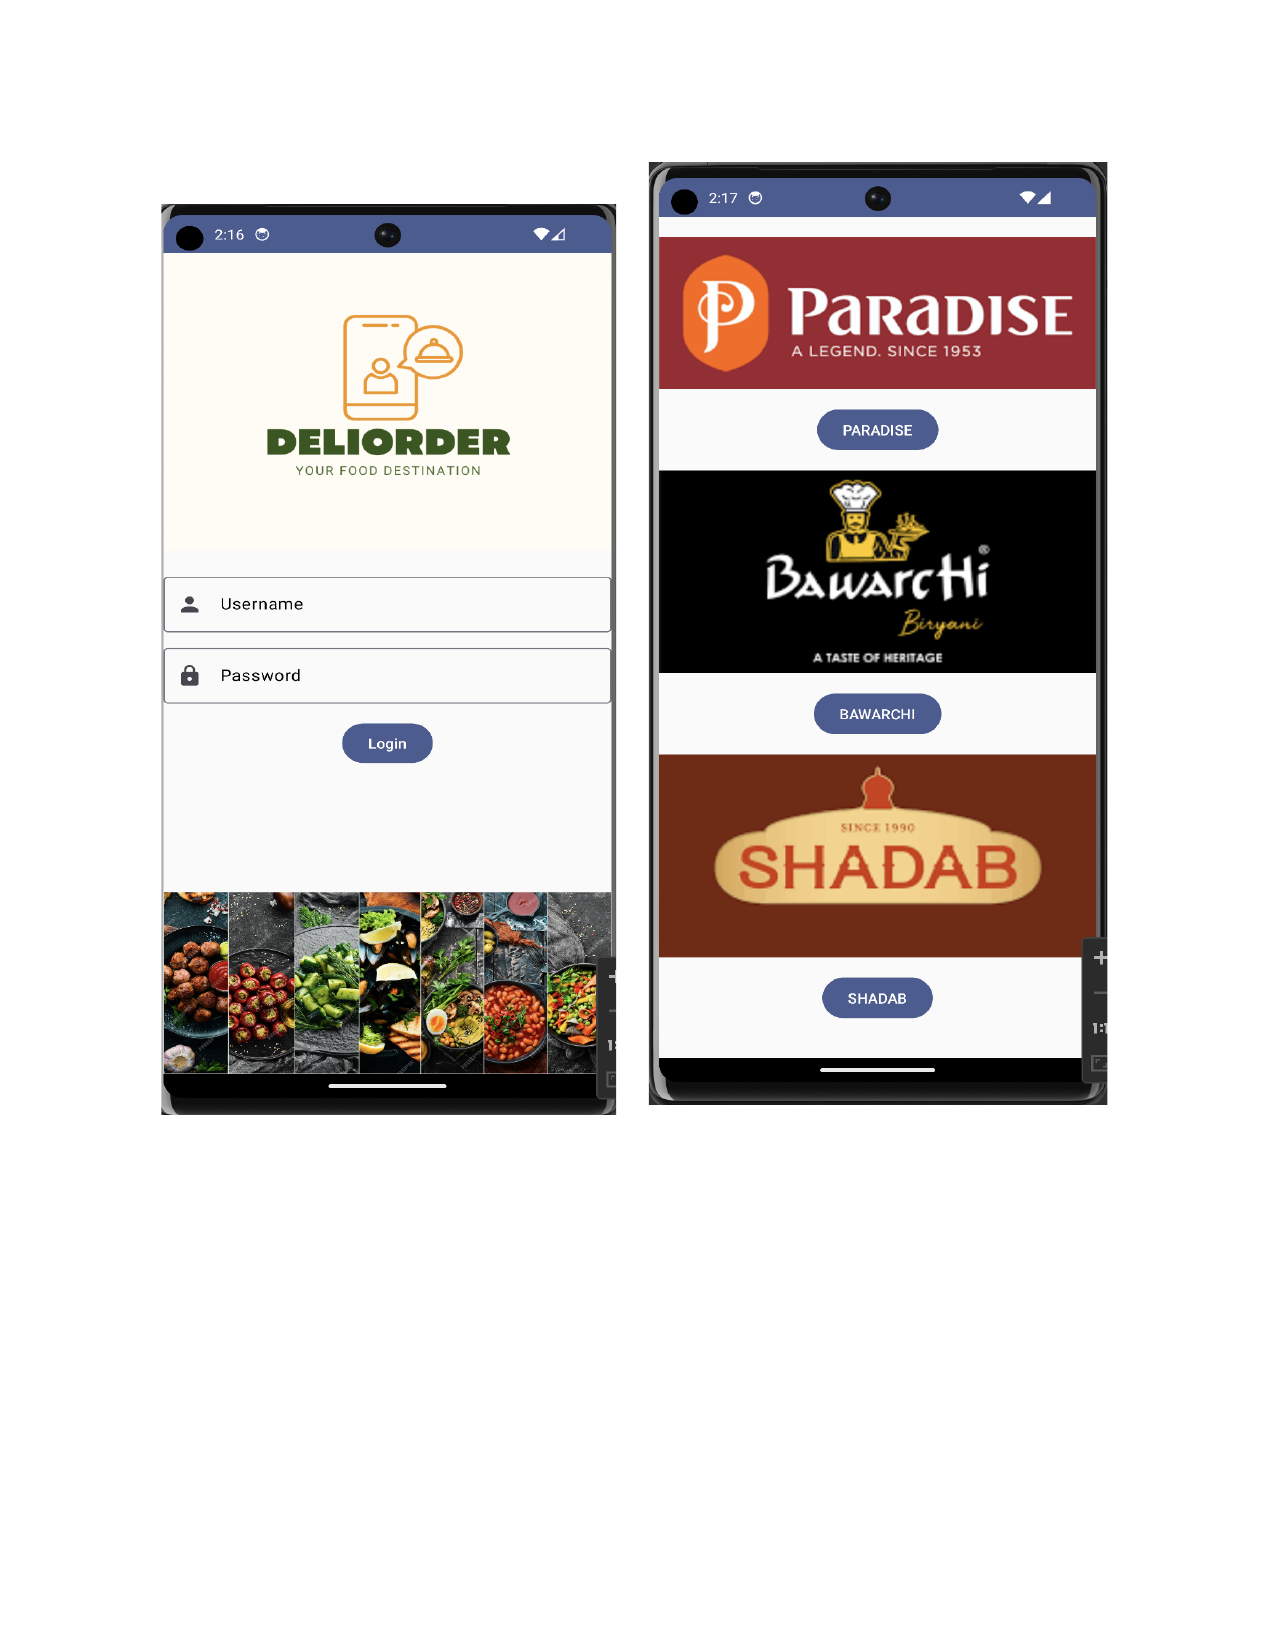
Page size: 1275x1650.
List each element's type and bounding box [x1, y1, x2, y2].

table_header [640, 152, 1125, 1138]
table_header [152, 152, 638, 1138]
picture [648, 162, 1108, 1105]
picture [161, 204, 617, 1115]
